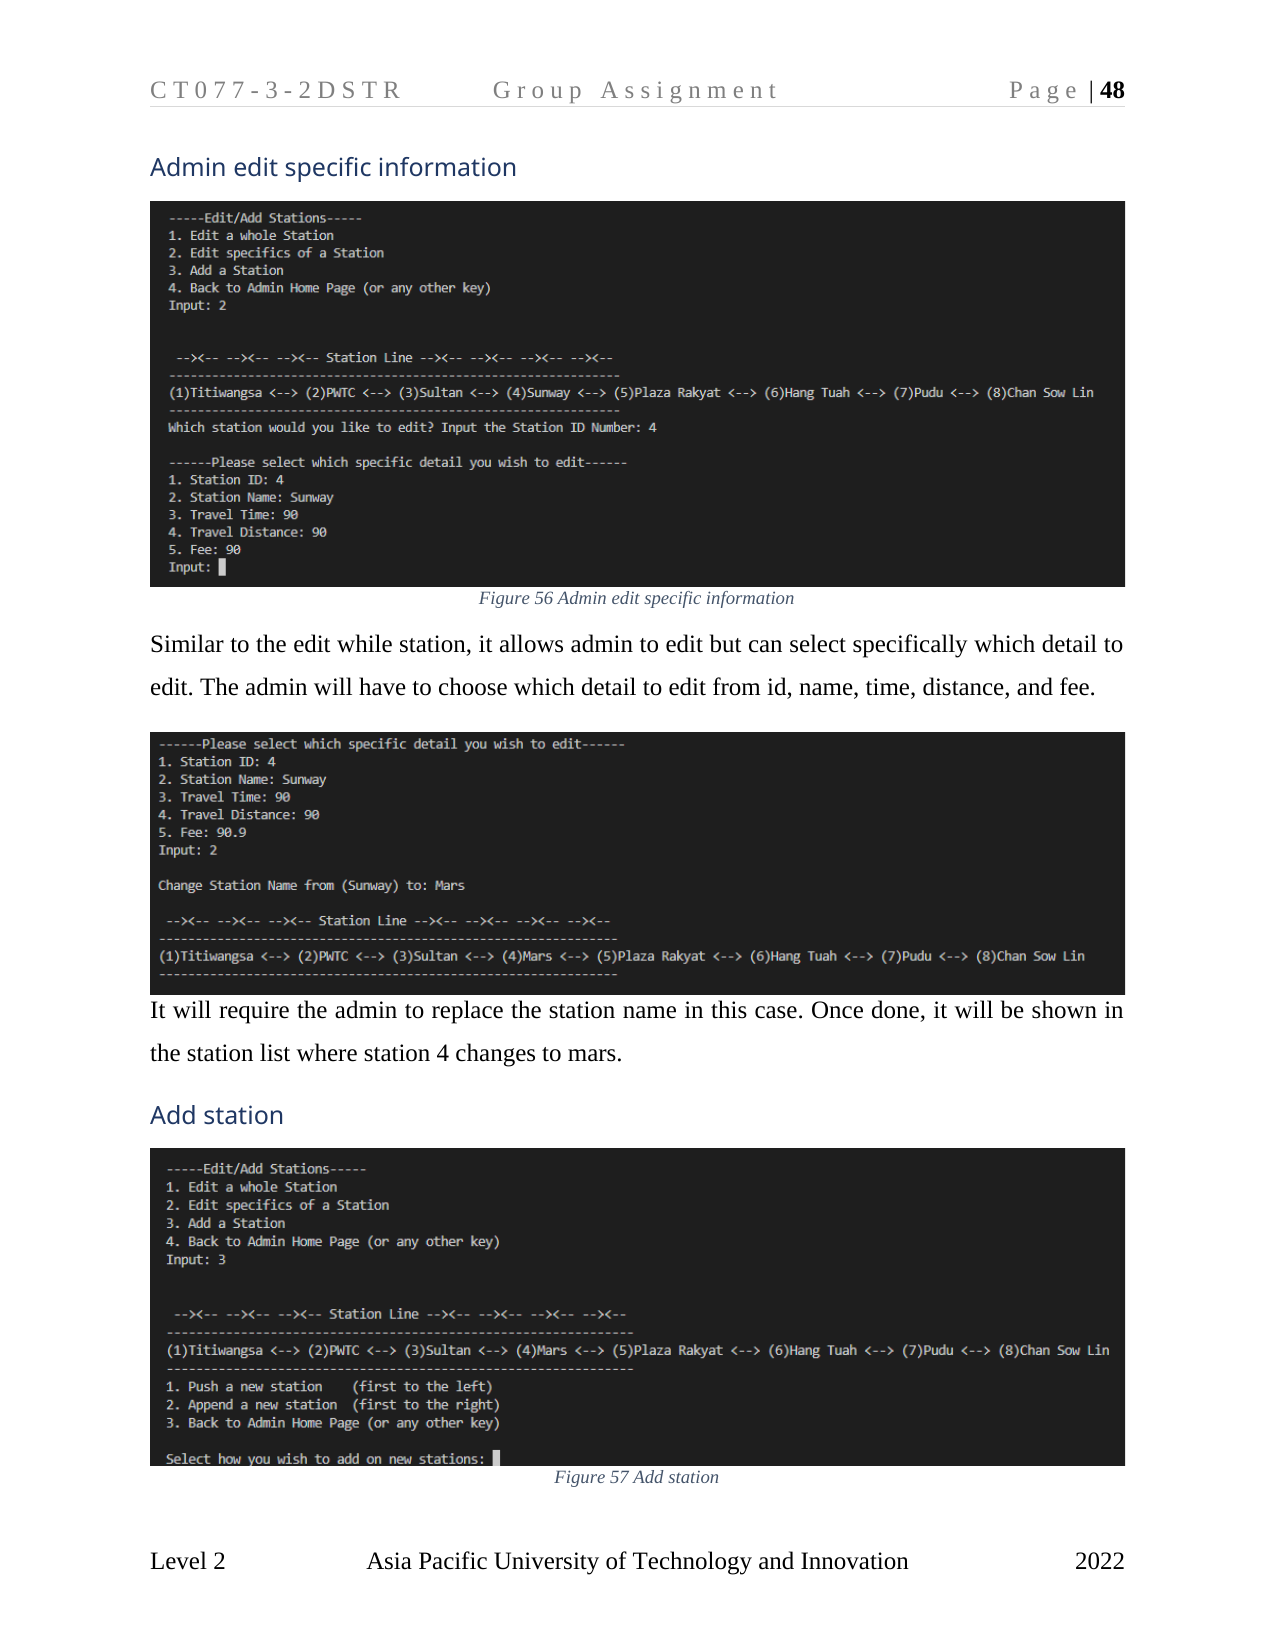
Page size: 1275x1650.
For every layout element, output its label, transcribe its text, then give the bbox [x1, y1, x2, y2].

subtitle Add station [150, 1098, 1125, 1132]
text It will require the admin to replace the station name in this case. Once done, it will be shown in the station list where station 4 changes to mars. [150, 995, 1125, 1067]
text Figure 56 Admin edit specific information [150, 587, 1125, 608]
text Similar to the edit while station, it allows admin to edit but can select specifically which detail to edit. The admin will have to choose which detail to edit from id, name, time, distance, and fee. [150, 629, 1125, 701]
picture [150, 201, 1125, 587]
text Figure 57 Add station [150, 1466, 1125, 1487]
picture [150, 1148, 1125, 1466]
subtitle Admin edit specific information [150, 150, 1125, 184]
picture [150, 732, 1125, 995]
